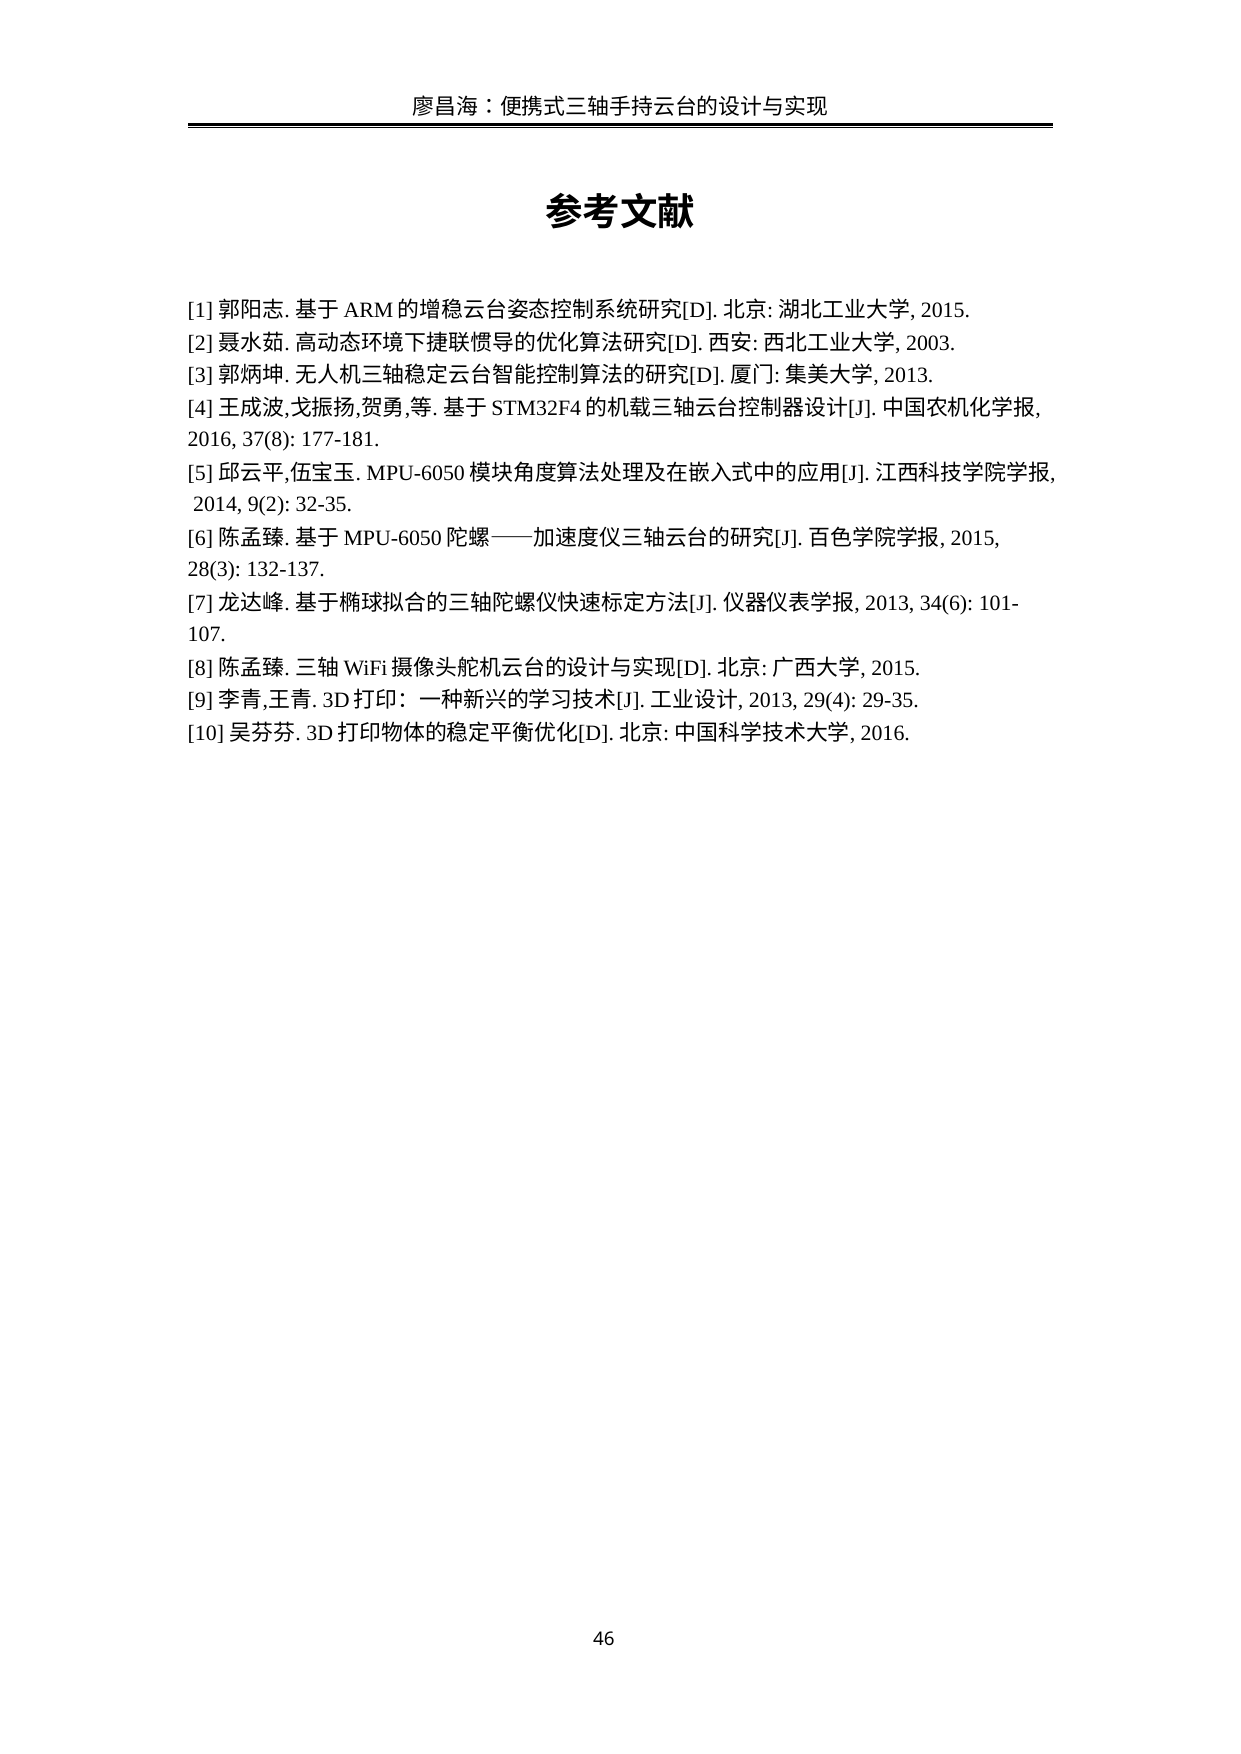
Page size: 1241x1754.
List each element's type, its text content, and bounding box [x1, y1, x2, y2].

text [9] 李青,王青. 3D打印：一种新兴的学习技术[J]. 工业设计, 2013, 29(4): 29-35. [187, 682, 1053, 714]
text [6] 陈孟臻. 基于MPU-6050陀螺——加速度仪三轴云台的研究[J]. 百色学院学报, 2015, 28(3): 132-137. [187, 519, 1053, 584]
text [3] 郭炳坤. 无人机三轴稳定云台智能控制算法的研究[D]. 厦门: 集美大学, 2013. [187, 357, 1053, 389]
text [1] 郭阳志. 基于ARM的增稳云台姿态控制系统研究[D]. 北京: 湖北工业大学, 2015. [187, 292, 1053, 324]
text [10] 吴芬芬. 3D打印物体的稳定平衡优化[D]. 北京: 中国科学技术大学, 2016. [187, 714, 1053, 747]
text [5] 邱云平,伍宝玉. MPU-6050模块角度算法处理及在嵌入式中的应用[J]. 江西科技学院学报, 2014, 9(2): 32-35. [187, 454, 1053, 519]
text [4] 王成波,戈振扬,贺勇,等. 基于STM32F4的机载三轴云台控制器设计[J]. 中国农机化学报, 2016, 37(8): 177-181. [187, 389, 1053, 454]
text [8] 陈孟臻. 三轴WiFi摄像头舵机云台的设计与实现[D]. 北京: 广西大学, 2015. [187, 649, 1053, 682]
text 参考文献 [187, 178, 1053, 243]
text [2] 聂水茹. 高动态环境下捷联惯导的优化算法研究[D]. 西安: 西北工业大学, 2003. [187, 324, 1053, 357]
text [7] 龙达峰. 基于椭球拟合的三轴陀螺仪快速标定方法[J]. 仪器仪表学报, 2013, 34(6): 101-107. [187, 584, 1053, 649]
